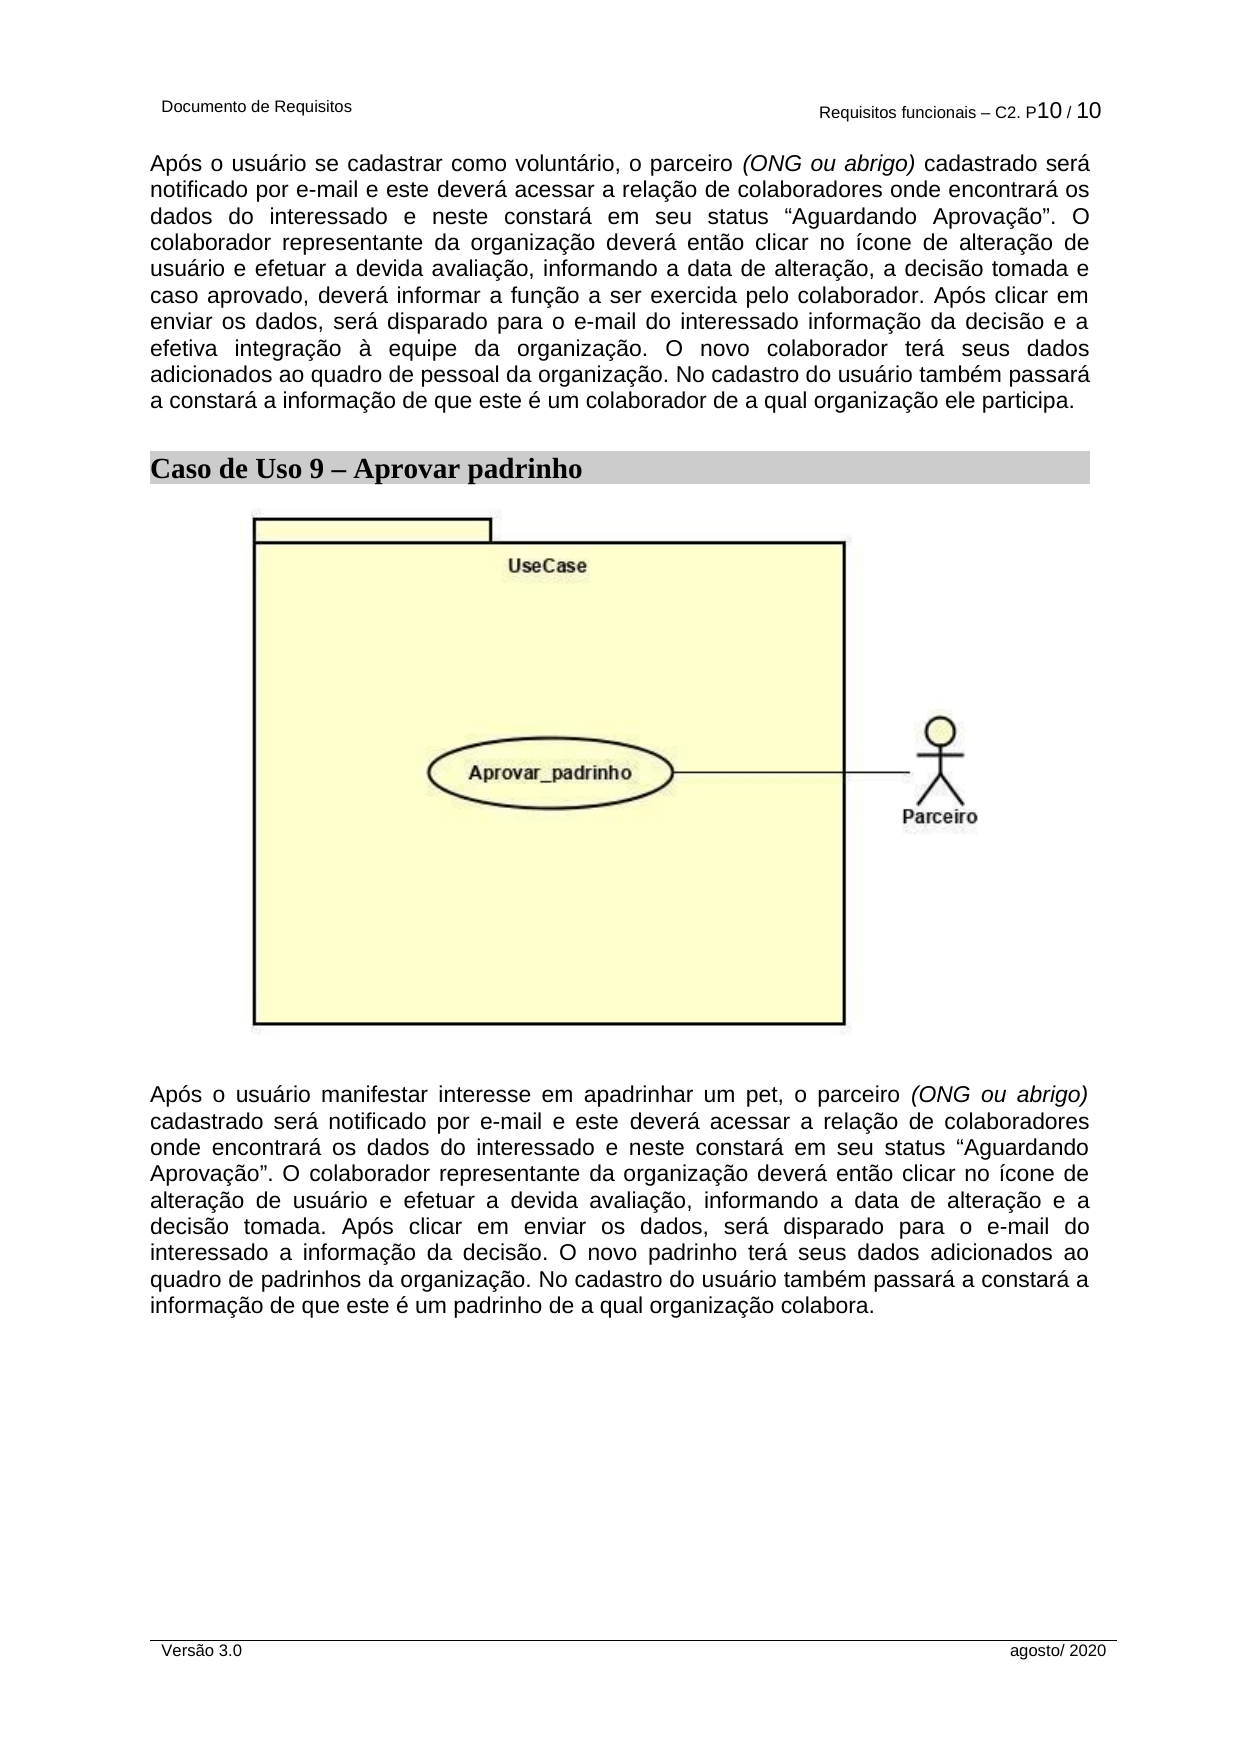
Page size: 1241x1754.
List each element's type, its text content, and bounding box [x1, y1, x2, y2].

picture [239, 497, 1001, 1043]
subtitle Caso de Uso 9 – Aprovar padrinho [150, 451, 1090, 484]
text Após o usuário se cadastrar como voluntário, o parceiro (ONG ou abrigo) cadastrado será notificado por e-mail e este deverá acessar a relação de colaboradores onde encontrará os dados do interessado e neste constará em seu status “Aguardando Aprovação”. O colaborador representante da organização deverá então clicar no ícone de alteração de usuário e efetuar a devida avaliação, informando a data de alteração, a decisão tomada e caso aprovado, deverá informar a função a ser exercida pelo colaborador. Após clicar em enviar os dados, será disparado para o e-mail do interessado informação da decisão e a efetiva integração à equipe da organização. O novo colaborador terá seus dados adicionados ao quadro de pessoal da organização. No cadastro do usuário também passará a constará a informação de que este é um colaborador de a qual organização ele participa. [150, 150, 1090, 413]
text Após o usuário manifestar interesse em apadrinhar um pet, o parceiro (ONG ou abrigo) cadastrado será notificado por e-mail e este deverá acessar a relação de colaboradores onde encontrará os dados do interessado e neste constará em seu status “Aguardando Aprovação”. O colaborador representante da organização deverá então clicar no ícone de alteração de usuário e efetuar a devida avaliação, informando a data de alteração e a decisão tomada. Após clicar em enviar os dados, será disparado para o e-mail do interessado a informação da decisão. O novo padrinho terá seus dados adicionados ao quadro de padrinhos da organização. No cadastro do usuário também passará a constará a informação de que este é um padrinho de a qual organização colabora. [150, 1081, 1090, 1318]
